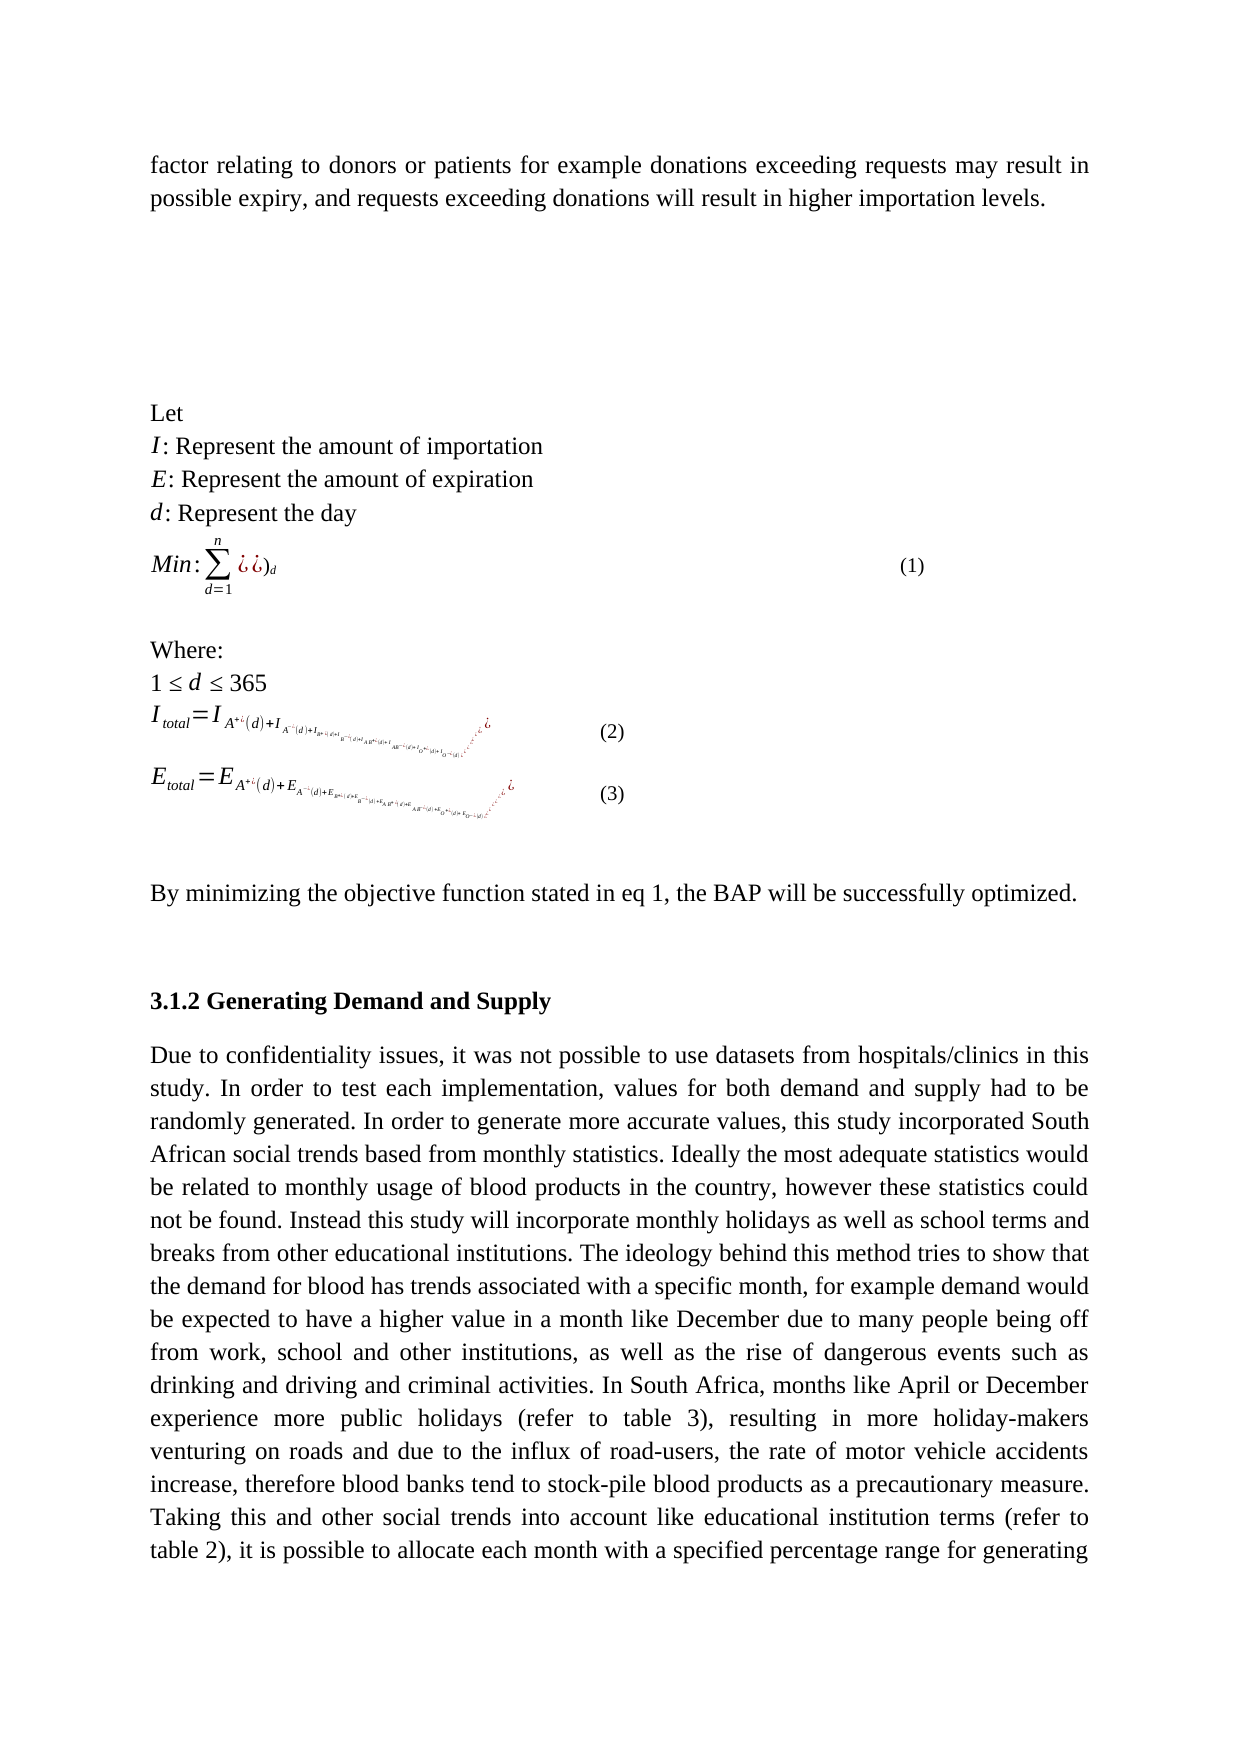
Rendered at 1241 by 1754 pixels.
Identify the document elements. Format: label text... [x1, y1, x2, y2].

text : Represent the amount of expiration [150, 464, 1090, 493]
text (3) [150, 763, 1090, 821]
text 1 ≤ ≤ 365 [150, 668, 1090, 696]
text By minimizing the objective function stated in eq 1, the BAP will be successfully optimized. [150, 878, 1090, 907]
text (2) [150, 701, 1090, 759]
text : Represent the day [150, 498, 1090, 527]
text : Represent the amount of importation [150, 431, 1090, 460]
text Let [150, 398, 1090, 427]
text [150, 1040, 1090, 1564]
text )d (1) [150, 531, 1090, 598]
text Where: [150, 635, 1090, 663]
text 3.1.2 Generating Demand and Supply [150, 986, 1090, 1015]
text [150, 150, 1090, 212]
